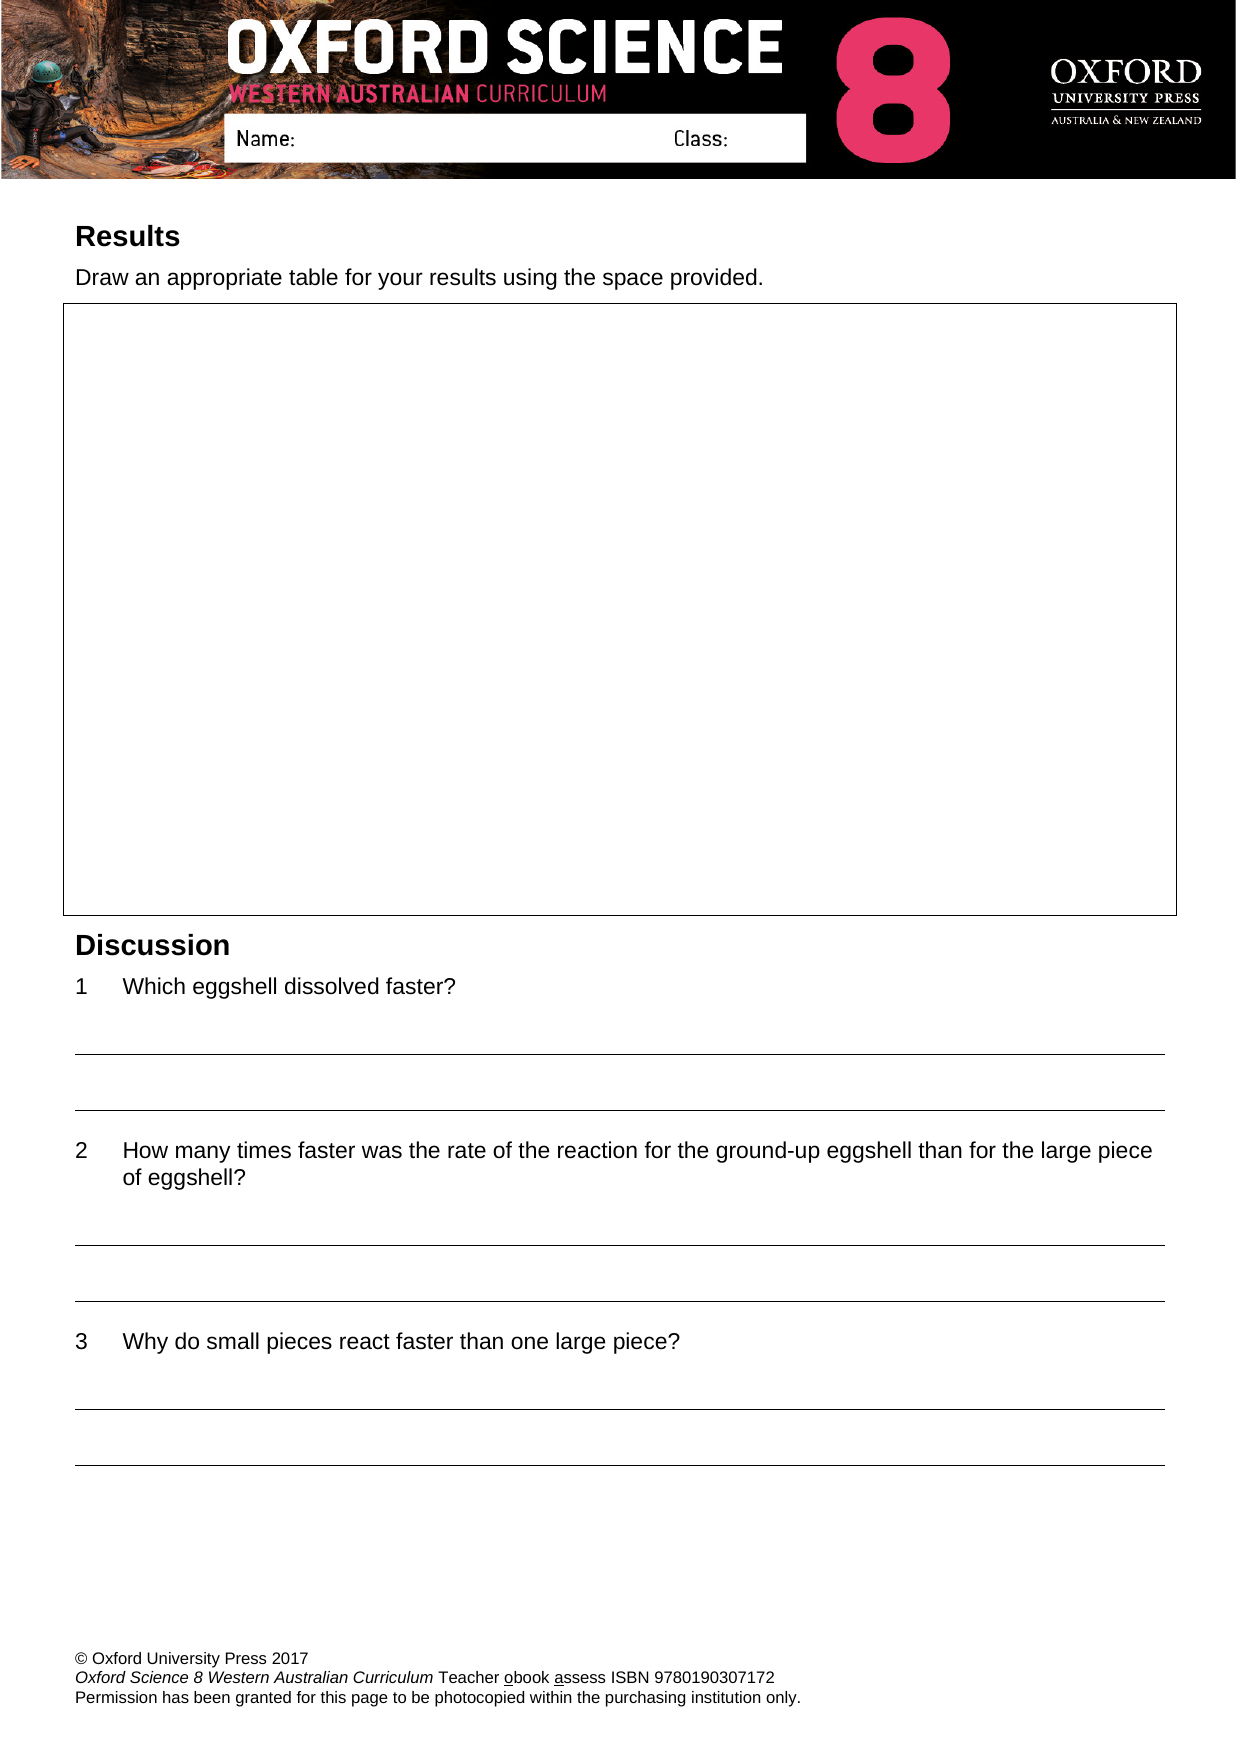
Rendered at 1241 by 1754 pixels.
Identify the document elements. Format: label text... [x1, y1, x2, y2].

list 1 Which eggshell dissolved faster? [75, 973, 1165, 999]
text Results [75, 219, 1165, 253]
text Draw an appropriate table for your results using the space provided. [75, 264, 1165, 290]
table_header [64, 304, 1176, 915]
text Discussion [75, 928, 1165, 962]
list 3 Why do small pieces react faster than one large piece? [75, 1328, 1165, 1354]
list 2 How many times faster was the rate of the reaction for the ground-up eggshell than for the large piece of eggshell? [75, 1137, 1165, 1217]
picture [0, 0, 1236, 179]
